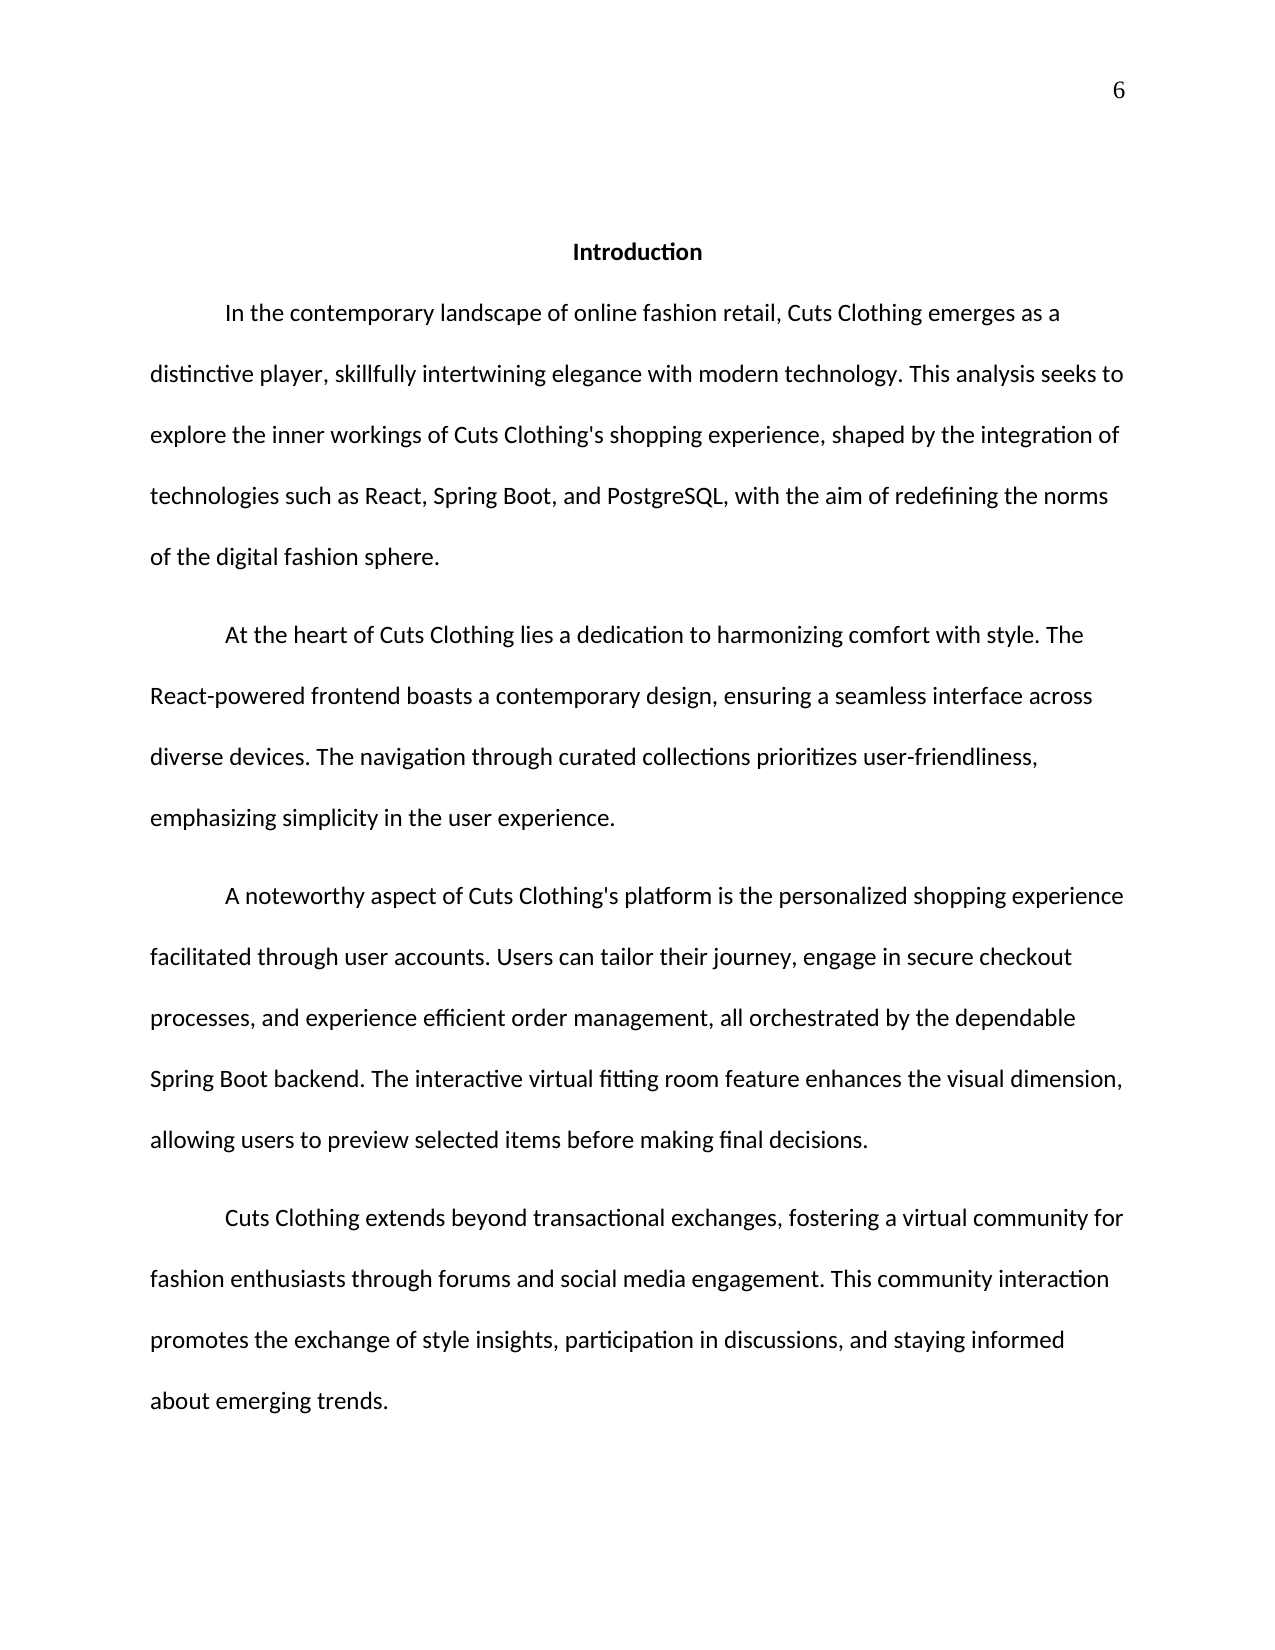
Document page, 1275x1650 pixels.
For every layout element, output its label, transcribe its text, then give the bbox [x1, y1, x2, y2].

text Cuts Clothing extends beyond transactional exchanges, fostering a virtual community for fashion enthusiasts through forums and social media engagement. This community interaction promotes the exchange of style insights, participation in discussions, and staying informed about emerging trends. [150, 1202, 1125, 1415]
text At the heart of Cuts Clothing lies a dedication to harmonizing comfort with style. The React-powered frontend boasts a contemporary design, ensuring a seamless interface across diverse devices. The navigation through curated collections prioritizes user-friendliness, emphasizing simplicity in the user experience. [150, 619, 1125, 833]
text In the contemporary landscape of online fashion retail, Cuts Clothing emerges as a distinctive player, skillfully intertwining elegance with modern technology. This analysis seeks to explore the inner workings of Cuts Clothing's shopping experience, shaped by the integration of technologies such as React, Spring Boot, and PostgreSQL, with the aim of redefining the norms of the digital fashion sphere. [150, 297, 1125, 572]
text A noteworthy aspect of Cuts Clothing's platform is the personalized shopping experience facilitated through user accounts. Users can tailor their journey, engage in secure checkout processes, and experience efficient order management, all orchestrated by the dependable Spring Boot backend. The interactive virtual fitting room feature enhances the visual dimension, allowing users to preview selected items before making final decisions. [150, 880, 1125, 1154]
subtitle Introduction [150, 236, 1125, 267]
